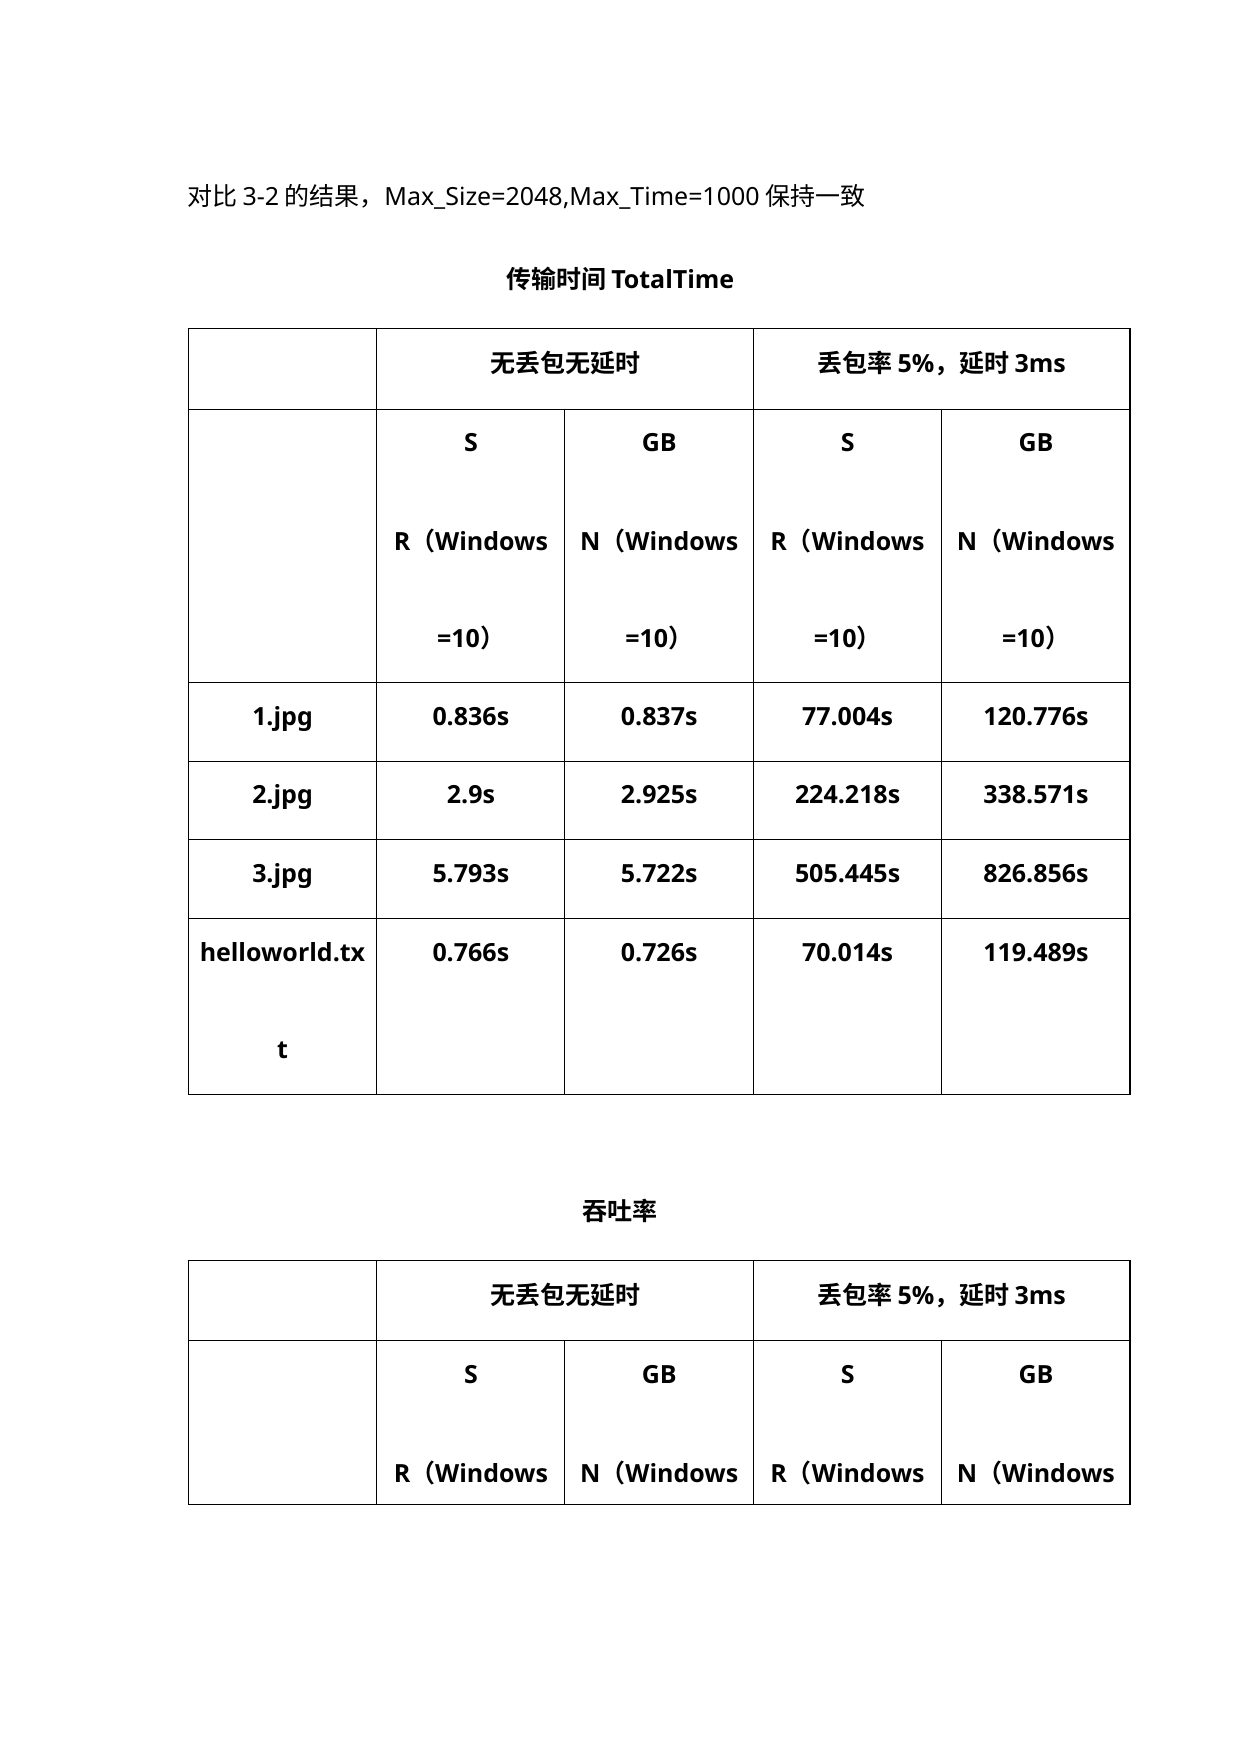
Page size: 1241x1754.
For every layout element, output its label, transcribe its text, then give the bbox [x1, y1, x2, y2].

table_header 无丢包无延时 [377, 329, 753, 408]
table_cell SR（Windows=10） [377, 410, 564, 682]
table_cell 2.jpg [189, 762, 376, 839]
table_header 丢包率5%，延时3ms [754, 1261, 1129, 1340]
table_cell 120.776s [942, 683, 1129, 761]
table_header 无丢包无延时 [377, 1261, 753, 1340]
table_cell helloworld.txt [189, 919, 376, 1094]
table_cell GBN（Windows=10） [942, 410, 1129, 682]
list 对比3-2的结果，Max_Size=2048,Max_Time=1000保持一致 [187, 162, 1053, 227]
table_cell 77.004s [754, 683, 941, 761]
table_cell SR（Windows=10） [377, 1341, 564, 1504]
table_cell 505.445s [754, 840, 941, 918]
list 传输时间TotalTime [187, 245, 1053, 310]
table_cell 70.014s [754, 919, 941, 1094]
table_cell 224.218s [754, 762, 941, 839]
table_cell SR（Windows=10） [754, 410, 941, 682]
table_cell 338.571s [942, 762, 1129, 839]
table_cell GBN（Windows=10） [565, 410, 753, 682]
table_cell 2.9s [377, 762, 564, 839]
table_cell 0.766s [377, 919, 564, 1094]
table_cell 5.722s [565, 840, 753, 918]
table_cell SR（Windows=10） [754, 1341, 941, 1504]
table_cell 826.856s [942, 840, 1129, 918]
table_cell 5.793s [377, 840, 564, 918]
table_cell 0.837s [565, 683, 753, 761]
list 吞吐率 [187, 1177, 1053, 1242]
table_cell 119.489s [942, 919, 1129, 1094]
table_cell 0.726s [565, 919, 753, 1094]
table_header 丢包率5%，延时3ms [754, 329, 1129, 408]
table_header [189, 329, 376, 408]
table_cell GBN（Windows=10） [942, 1341, 1129, 1504]
table_header [189, 1261, 376, 1340]
table_cell [189, 1341, 376, 1504]
table_cell 3.jpg [189, 840, 376, 918]
table_cell 0.836s [377, 683, 564, 761]
table_cell [189, 410, 376, 682]
table_cell 2.925s [565, 762, 753, 839]
table_cell 1.jpg [189, 683, 376, 761]
table_cell GBN（Windows=10） [565, 1341, 753, 1504]
